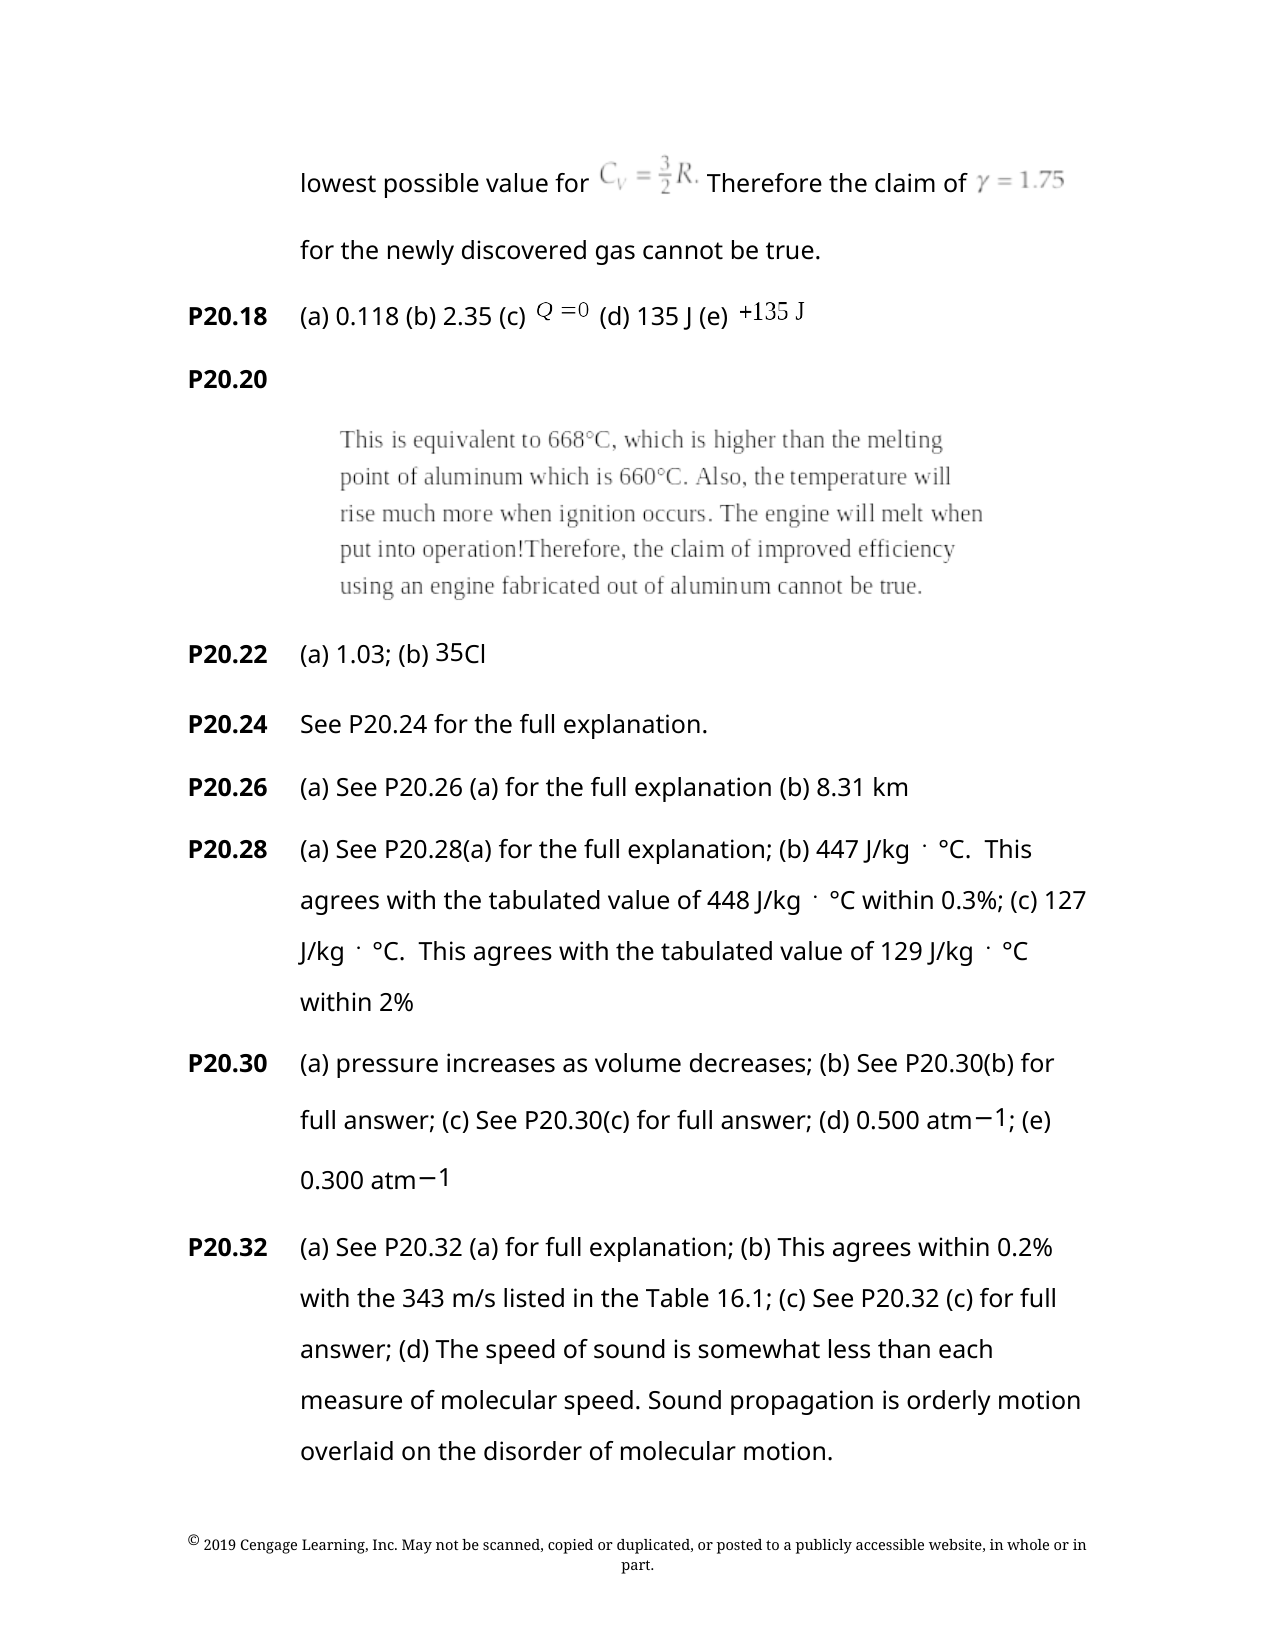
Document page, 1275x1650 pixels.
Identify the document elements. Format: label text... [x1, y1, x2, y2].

text P20.32 (a) See P20.32 (a) for full explanation; (b) This agrees within 0.2% with the 343 m/s listed in the Table 16.1; (c) See P20.32 (c) for full answer; (d) The speed of sound is somewhat less than each measure of molecular speed. Sound propagation is orderly motion overlaid on the disorder of molecular motion. [187, 1230, 1087, 1468]
text P20.20 [187, 362, 1087, 396]
text P20.22 (a) 1.03; (b) 35Cl [187, 634, 1087, 674]
text P20.24 See P20.24 for the full explanation. [187, 706, 1087, 741]
text P20.18 (a) 0.118 (b) 2.35 (c) (d) 135 J (e) [187, 296, 1087, 333]
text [187, 150, 1087, 267]
text P20.28 (a) See P20.28(a) for the full explanation; (b) 447 J/kg °C. This agrees with the tabulated value of 448 J/kg °C within 0.3%; (c) 127 J/kg °C. This agrees with the tabulated value of 129 J/kg °C within 2% [187, 831, 1087, 1019]
text P20.26 (a) See P20.26 (a) for the full explanation (b) 8.31 km [187, 770, 1087, 804]
text P20.30 (a) pressure increases as volume decreases; (b) See P20.30(b) for full answer; (c) See P20.30(c) for full answer; (d) 0.500 atm−1; (e) 0.300 atm−1 [187, 1046, 1087, 1199]
